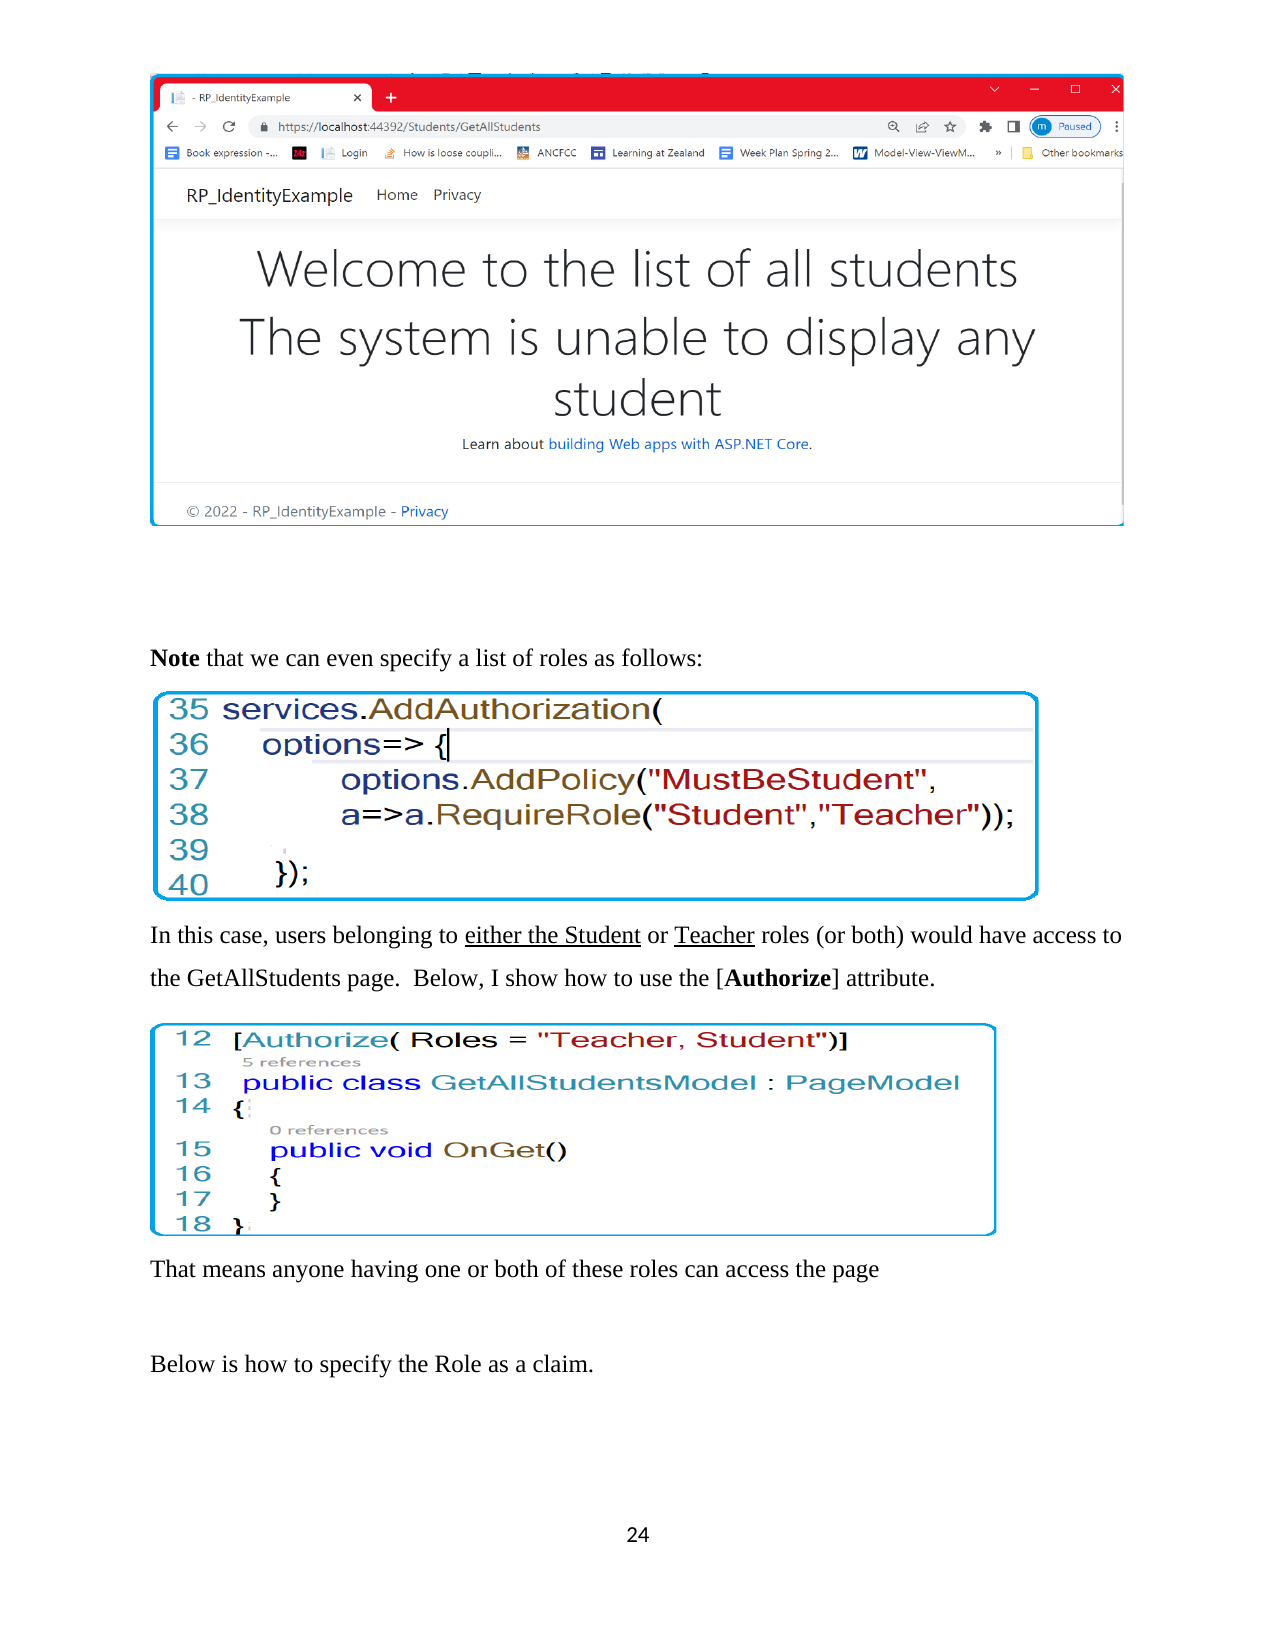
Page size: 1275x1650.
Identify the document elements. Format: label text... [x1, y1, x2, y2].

text That means anyone having one or both of these roles can access the page [150, 1254, 1125, 1283]
picture [154, 78, 1124, 524]
text Below is how to specify the Role as a claim. [150, 1349, 1125, 1378]
picture [159, 695, 1034, 897]
text In this case, users belonging to either the Student or Teacher roles (or both) would have access to the GetAllStudents page. Below, I show how to use the [Authorize] attribute. [150, 920, 1125, 992]
text Note that we can even specify a list of roles as follows: [150, 643, 1125, 672]
picture [150, 690, 165, 902]
picture [156, 1026, 993, 1234]
picture [1027, 896, 1039, 902]
picture [1027, 690, 1039, 696]
